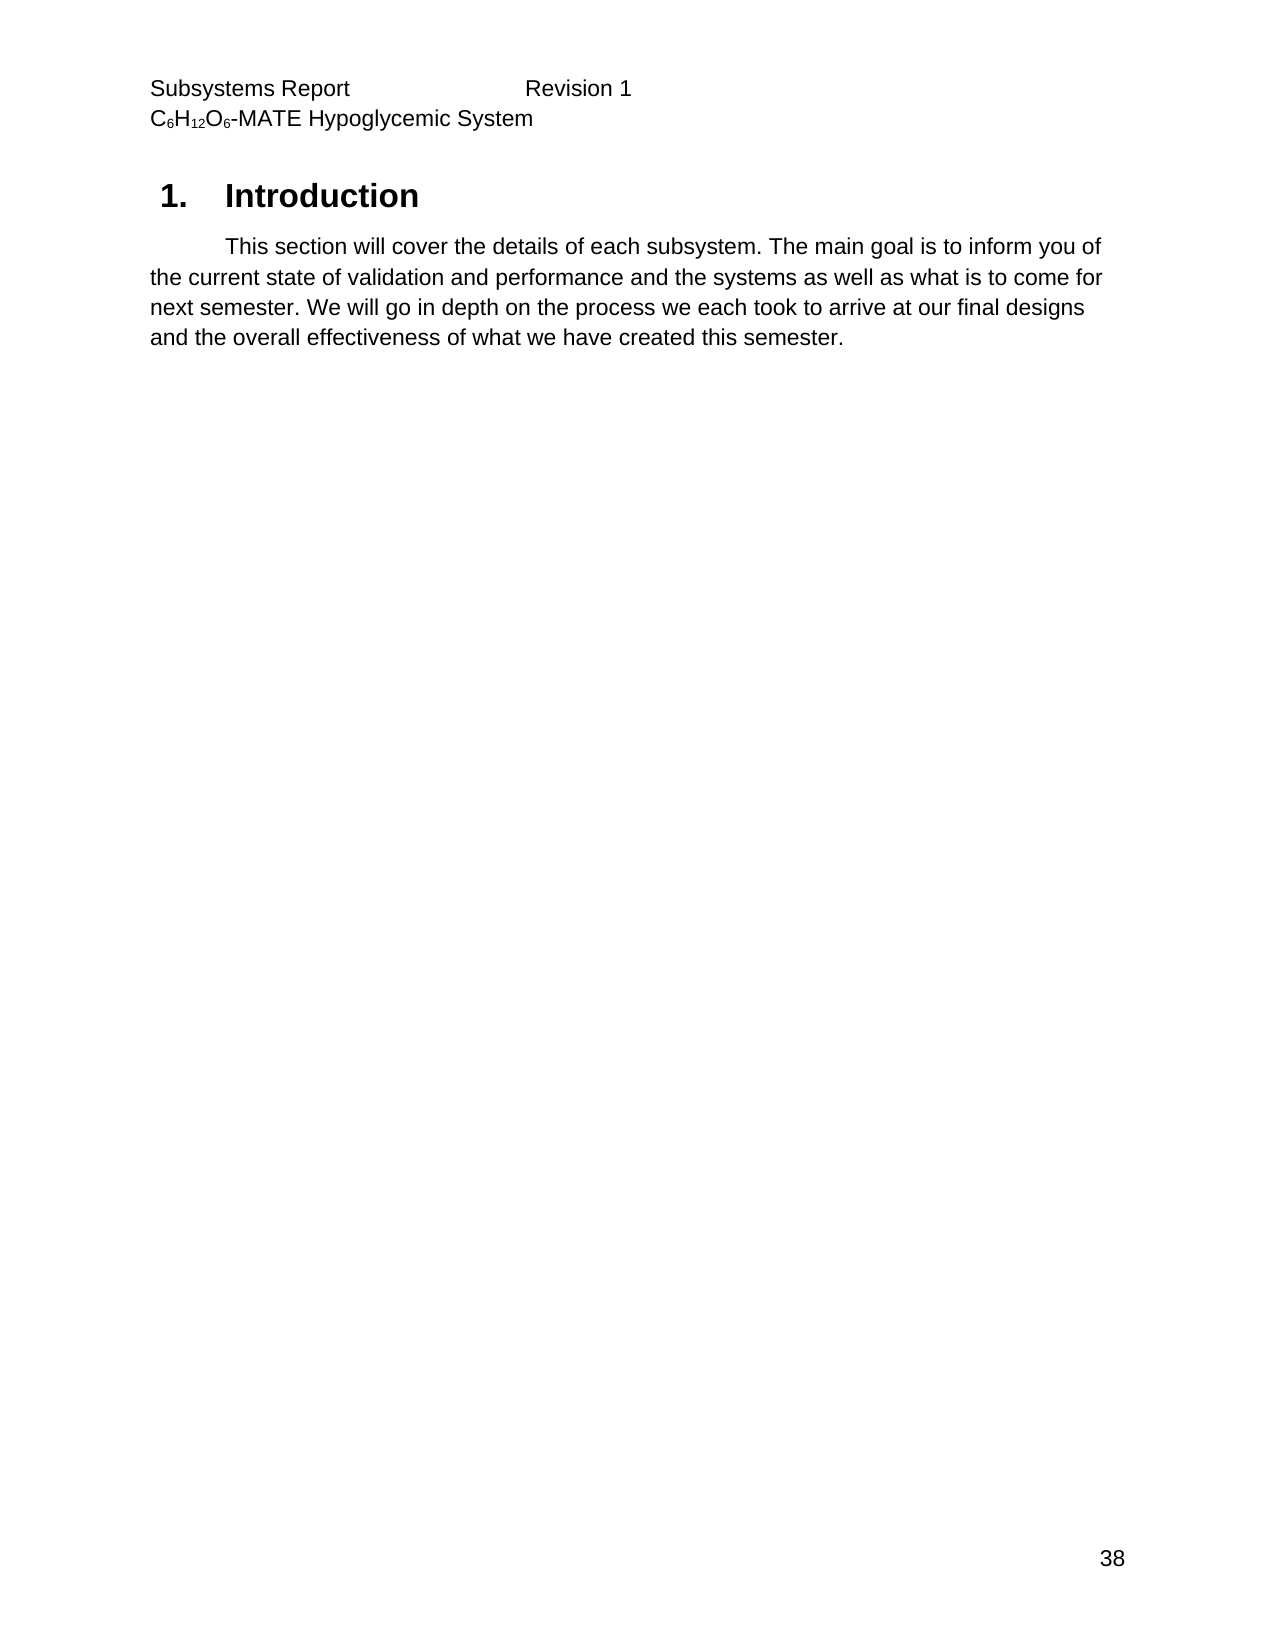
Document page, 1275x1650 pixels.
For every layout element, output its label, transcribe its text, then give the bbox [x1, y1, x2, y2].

subtitle Introduction [187, 176, 1125, 215]
text This section will cover the details of each subsystem. The main goal is to inform you of the current state of validation and performance and the systems as well as what is to come for next semester. We will go in depth on the process we each took to arrive at our final designs and the overall effectiveness of what we have created this semester. [150, 233, 1125, 350]
